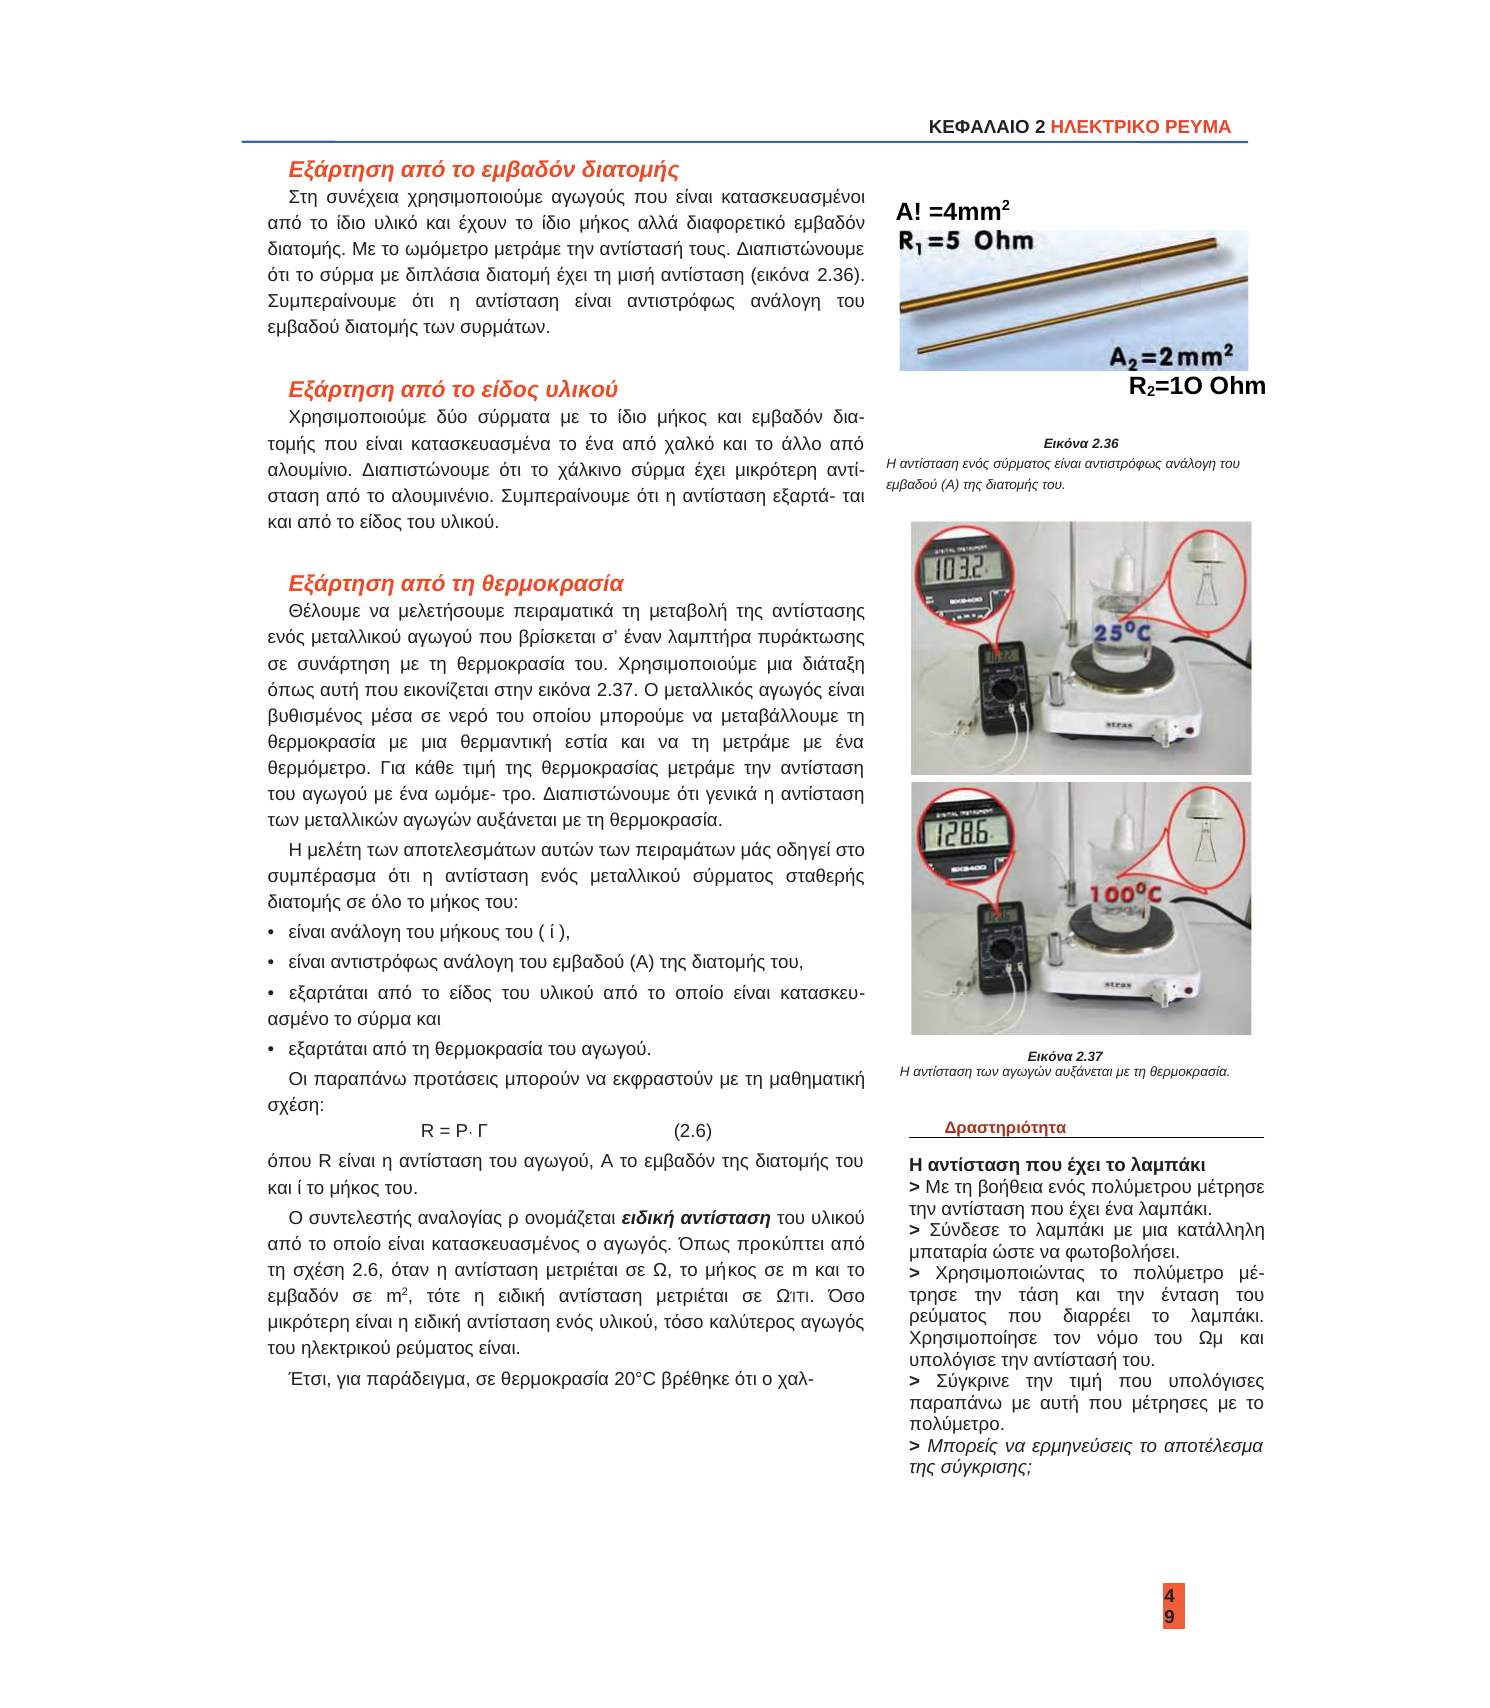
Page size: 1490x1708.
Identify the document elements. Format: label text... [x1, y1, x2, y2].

text Στη συνέχεια χρησιμοποιούμε αγωγούς που είναι κατασκευασμένοι από το ίδιο υλικό και έχουν το ίδιο μήκος αλλά διαφορετικό εμβαδόν διατομής. Με το ωμόμετρο μετράμε την αντίστασή τους. Διαπιστώνουμε ότι το σύρμα με διπλάσια διατομή έχει τη μισή αντίσταση (εικόνα 2.36). Συμπεραίνουμε ότι η αντίσταση είναι αντιστρόφως ανάλογη του εμβαδού διατομής των συρμάτων. [267, 186, 1223, 338]
subtitle Εξάρτηση από το είδος υλικού [267, 376, 1223, 402]
text Χρησιμοποιούμε δύο σύρματα με το ίδιο μήκος και εμβαδόν δια- τομής που είναι κατασκευασμένα το ένα από χαλκό και το άλλο από αλουμίνιο. Διαπιστώνουμε ότι το χάλκινο σύρμα έχει μικρότερη αντίσταση από το αλουμινένιο. Συμπεραίνουμε ότι η αντίσταση εξαρτά- ται και από το είδος του υλικού. [267, 406, 1223, 532]
text Ο συντελεστής αναλογίας ρ ονομάζεται ειδική αντίσταση του υλικού από το οποίο είναι κατασκευασμένος ο αγωγός. Όπως προκύπτει από τη σχέση 2.6, όταν η αντίσταση μετριέται σε Ω, το μήκος σε m και το εμβαδόν σε m2, τότε η ειδική αντίσταση μετριέται σε Ωίτι. Όσο μικρότερη είναι η ειδική αντίσταση ενός υλικού, τόσο καλύτερος αγωγός του ηλεκτρικού ρεύματος είναι. [267, 1207, 1223, 1359]
picture [911, 782, 1252, 1035]
text R = Ρ· Γ (2.6) [267, 1120, 1223, 1142]
list είναι αντιστρόφως ανάλογη του εμβαδού (Α) της διατομής του, [267, 951, 911, 973]
text όπου R είναι η αντίσταση του αγωγού, Α το εμβαδόν της διατομής του και ί το μήκος του. [267, 1150, 1223, 1198]
text Θέλουμε να μελετήσουμε πειραματικά τη μεταβολή της αντίστασης ενός μεταλλικού αγωγού που βρίσκεται σ’ έναν λαμπτήρα πυράκτωσης σε συνάρτηση με τη θερμοκρασία του. Χρησιμοποιούμε μια διάταξη όπως αυτή που εικονίζεται στην εικόνα 2.37. Ο μεταλλικός αγωγός είναι βυθισμένος μέσα σε νερό του οποίου μπορούμε να μεταβάλλουμε τη θερμοκρασία με μια θερμαντική εστία και να τη μετράμε με ένα θερμόμετρο. Για κάθε τιμή της θερμοκρασίας μετράμε την αντίσταση του αγωγού με ένα ωμόμε- τρο. Διαπιστώνουμε ότι γενικά η αντίσταση των μεταλλικών αγωγών αυξάνεται με τη θερμοκρασία. [267, 600, 1223, 830]
subtitle Εξάρτηση από τη θερμοκρασία [267, 570, 911, 596]
text Έτσι, για παράδειγμα, σε θερμοκρασία 20°C βρέθηκε ότι ο χαλ- [267, 1367, 1223, 1389]
text Οι παραπάνω προτάσεις μπορούν να εκφραστούν με τη μαθηματική σχέση: [267, 1068, 1223, 1116]
subtitle Εξάρτηση από το εμβαδόν διατομής [267, 156, 1223, 182]
list εξαρτάται από το είδος του υλικού από το οποίο είναι κατασκευασμένο το σύρμα και [267, 982, 911, 1029]
list εξαρτάται από τη θερμοκρασία του αγωγού. [267, 1038, 1223, 1059]
text Η μελέτη των αποτελεσμάτων αυτών των πειραμάτων μάς οδηγεί στο συμπέρασμα ότι η αντίσταση ενός μεταλλικού σύρματος σταθερής διατομής σε όλο το μήκος του: [267, 839, 911, 912]
list είναι ανάλογη του μήκους του ( ί ), [267, 921, 911, 943]
picture [899, 230, 1249, 371]
picture [911, 521, 1252, 775]
